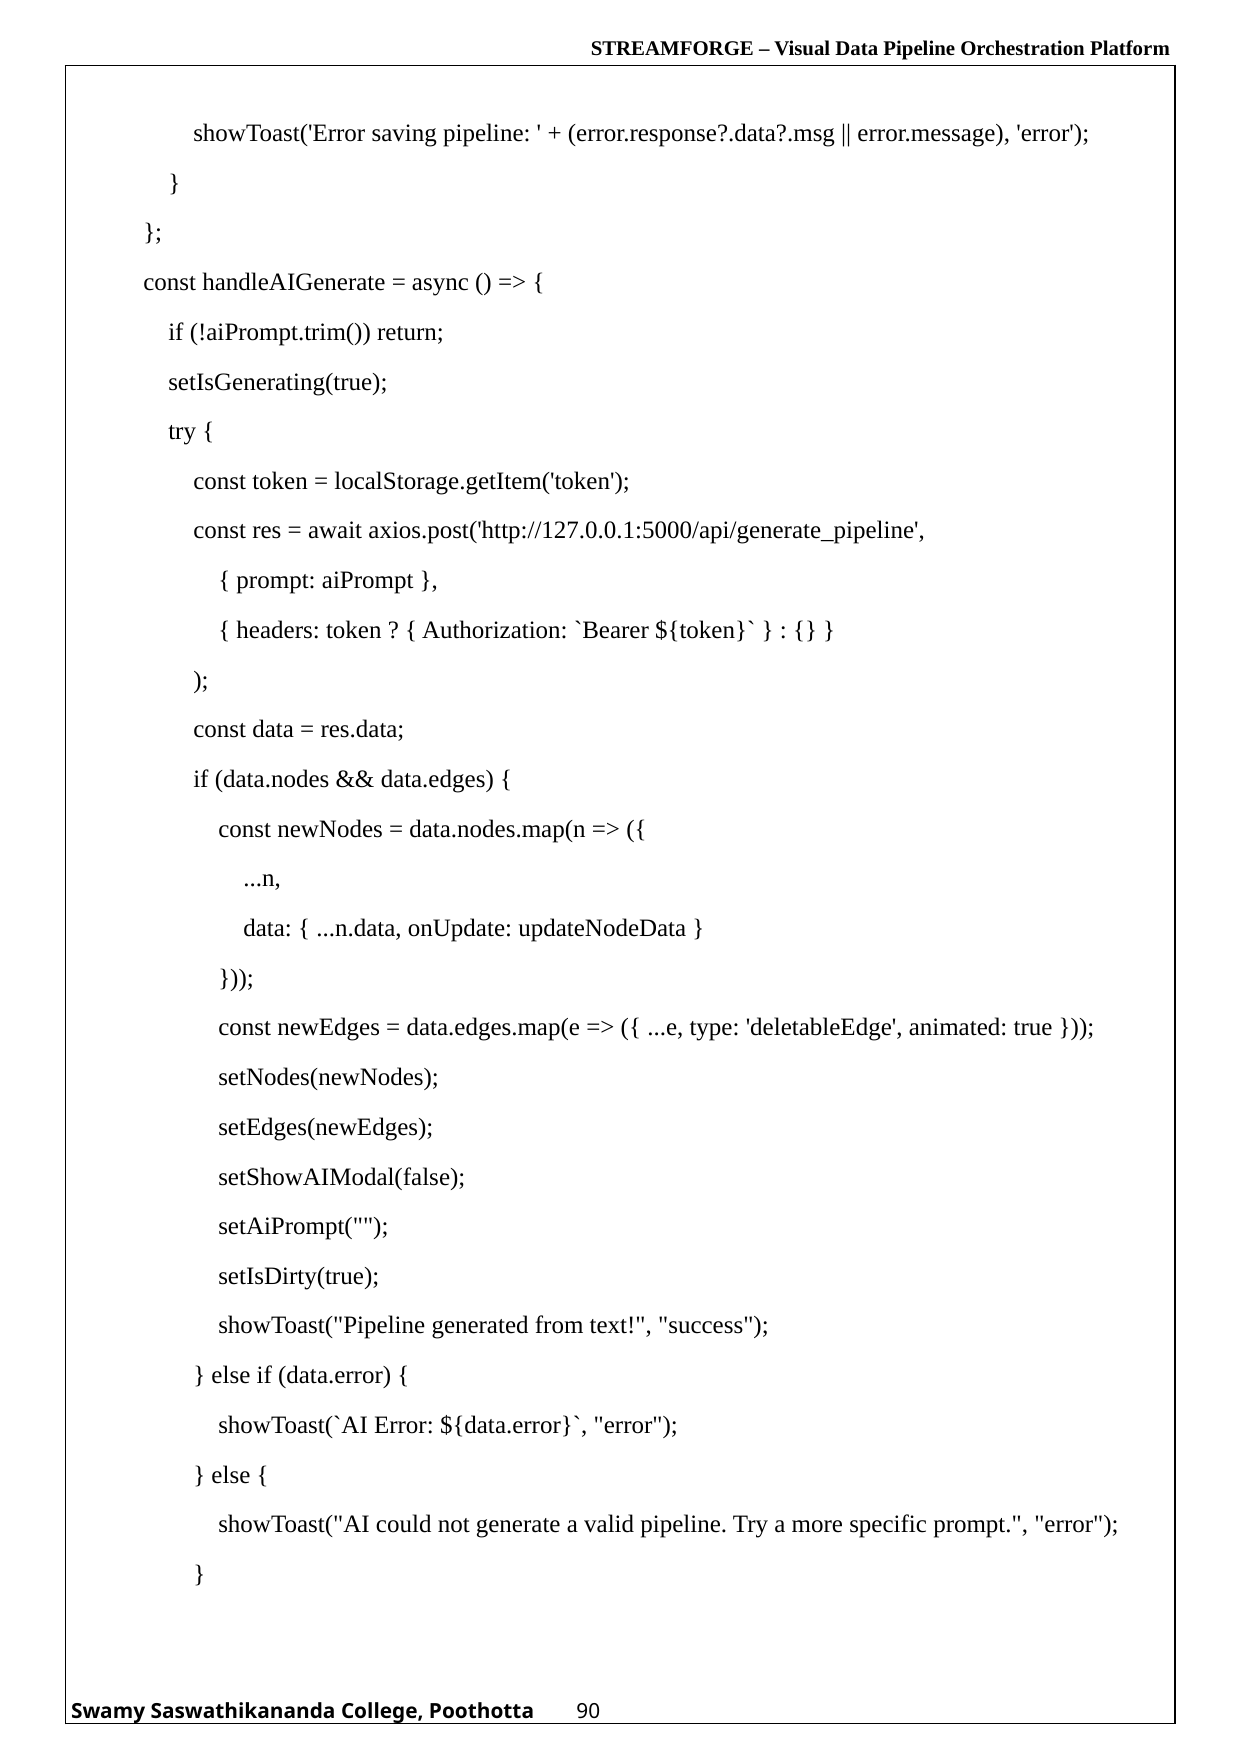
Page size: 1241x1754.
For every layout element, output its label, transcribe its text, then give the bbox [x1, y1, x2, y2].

text setIsGenerating(true); [118, 367, 1122, 395]
text if (!aiPrompt.trim()) return; [118, 317, 1122, 346]
text const handleAIGenerate = async () => { [118, 267, 1122, 296]
text try { [118, 416, 1122, 445]
text } [118, 168, 1122, 197]
text const newEdges = data.edges.map(e => ({ ...e, type: 'deletableEdge', animated: true })); [118, 1012, 1122, 1041]
text data: { ...n.data, onUpdate: updateNodeData } [118, 913, 1122, 942]
text setEdges(newEdges); [118, 1112, 1122, 1141]
text setIsDirty(true); [118, 1261, 1122, 1290]
text if (data.nodes && data.edges) { [118, 764, 1122, 793]
text const token = localStorage.getItem('token'); [118, 466, 1122, 495]
text } [118, 1559, 1122, 1588]
text } else if (data.error) { [118, 1360, 1122, 1389]
text }; [118, 217, 1122, 246]
text const res = await axios.post('http://127.0.0.1:5000/api/generate_pipeline', [118, 516, 1122, 544]
text setNodes(newNodes); [118, 1062, 1122, 1091]
text const newNodes = data.nodes.map(n => ({ [118, 814, 1122, 842]
text setShowAIModal(false); [118, 1162, 1122, 1190]
text { prompt: aiPrompt }, [118, 565, 1122, 594]
text showToast('Error saving pipeline: ' + (error.response?.data?.msg || error.message), 'error'); [118, 118, 1122, 147]
text showToast(`AI Error: ${data.error}`, "error"); [118, 1410, 1122, 1439]
text })); [118, 963, 1122, 992]
text setAiPrompt(""); [118, 1211, 1122, 1240]
text showToast("Pipeline generated from text!", "success"); [118, 1311, 1122, 1339]
text ); [118, 665, 1122, 693]
text { headers: token ? { Authorization: `Bearer ${token}` } : {} } [118, 615, 1122, 644]
text showToast("AI could not generate a valid pipeline. Try a more specific prompt.", "error"); [118, 1509, 1122, 1538]
text const data = res.data; [118, 714, 1122, 743]
text } else { [118, 1460, 1122, 1488]
text ...n, [118, 863, 1122, 892]
